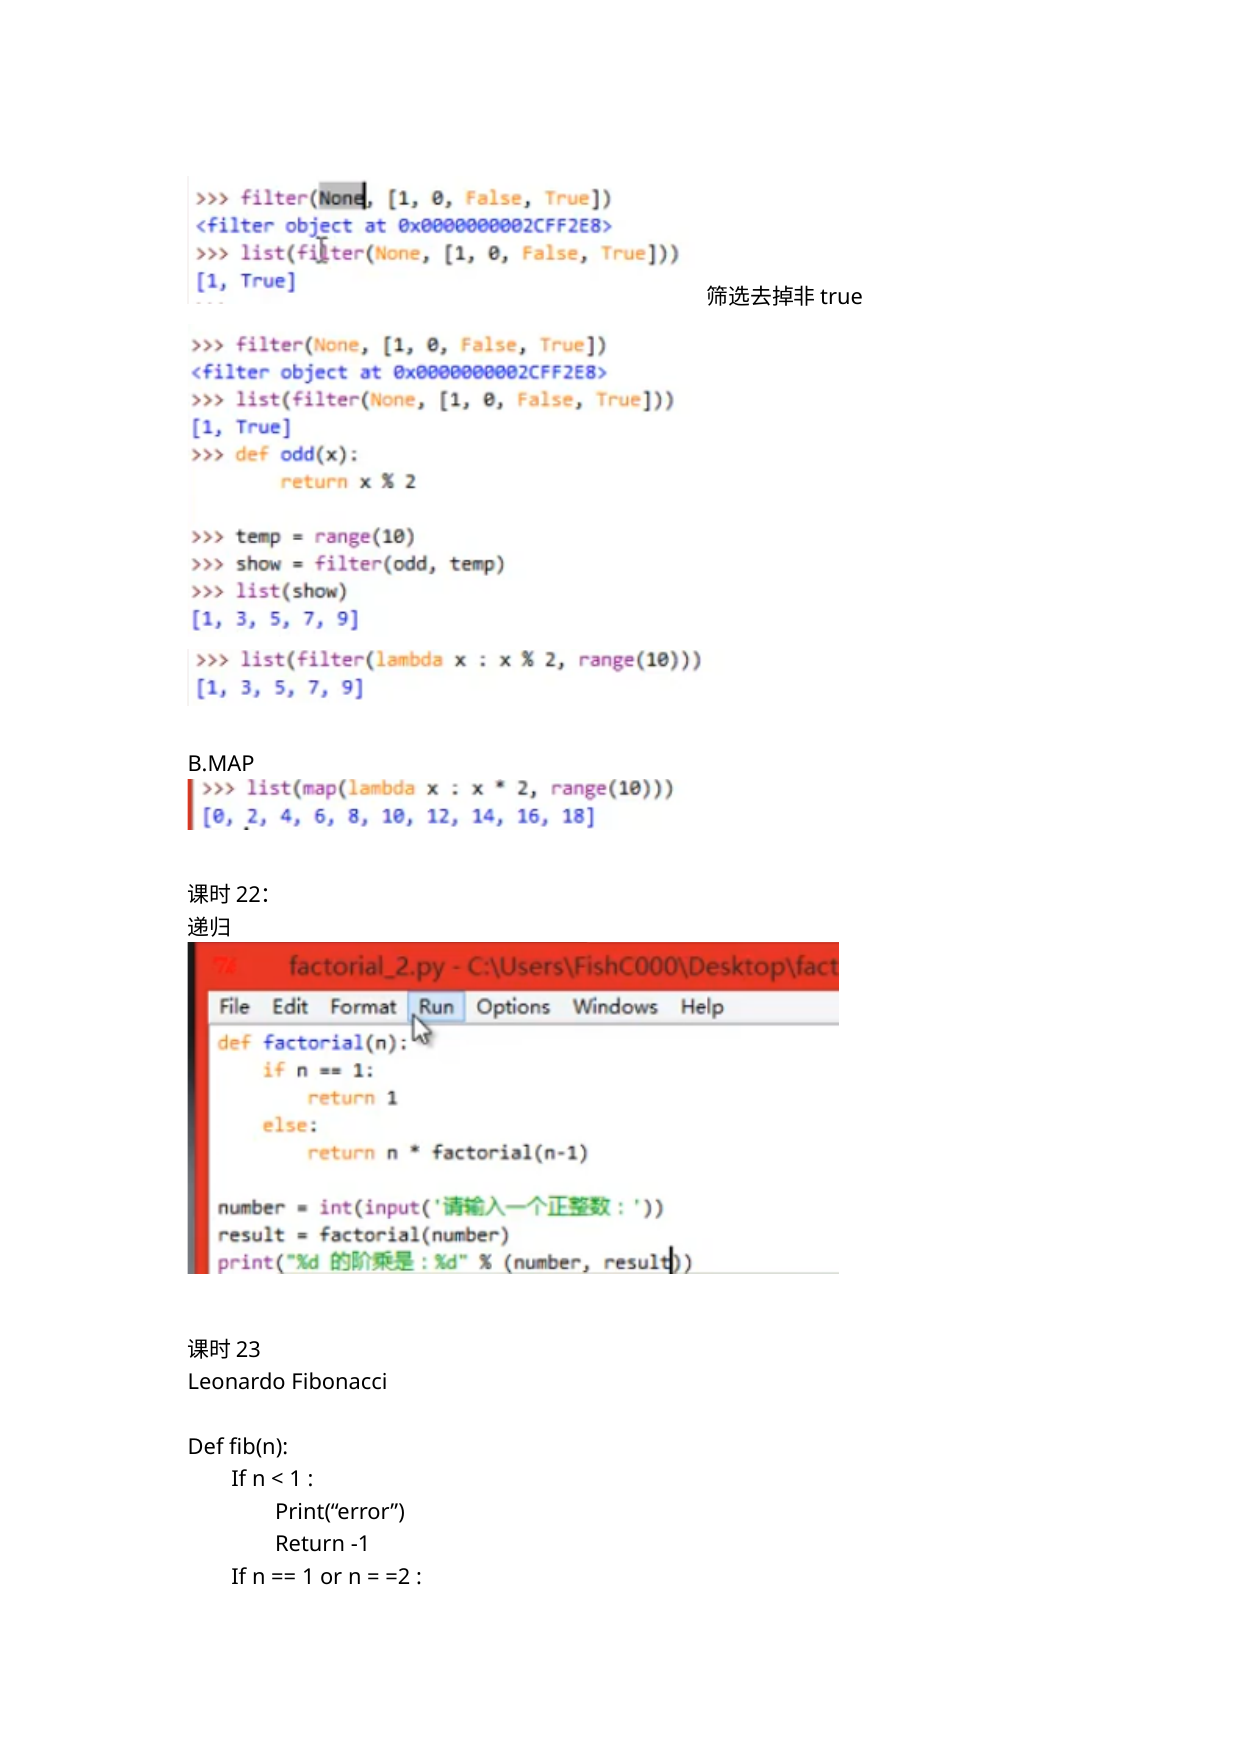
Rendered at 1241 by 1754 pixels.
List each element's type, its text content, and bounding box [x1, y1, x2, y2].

text Print(“error”) [187, 1494, 1053, 1527]
text 课时23 [187, 1332, 1053, 1364]
text B.MAP [187, 747, 1053, 779]
text Return -1 [187, 1527, 1053, 1559]
picture [187, 649, 735, 706]
text If n < 1 : [187, 1462, 1053, 1494]
text 课时22： [187, 877, 1053, 909]
text 递归 [187, 909, 1053, 942]
text Leonardo Fibonacci [187, 1364, 1053, 1397]
picture [187, 779, 705, 830]
picture [187, 942, 839, 1274]
text Def fib(n): [187, 1429, 1053, 1462]
text If n == 1 or n = =2 : [187, 1559, 1053, 1592]
picture [187, 176, 707, 304]
picture [187, 324, 738, 637]
